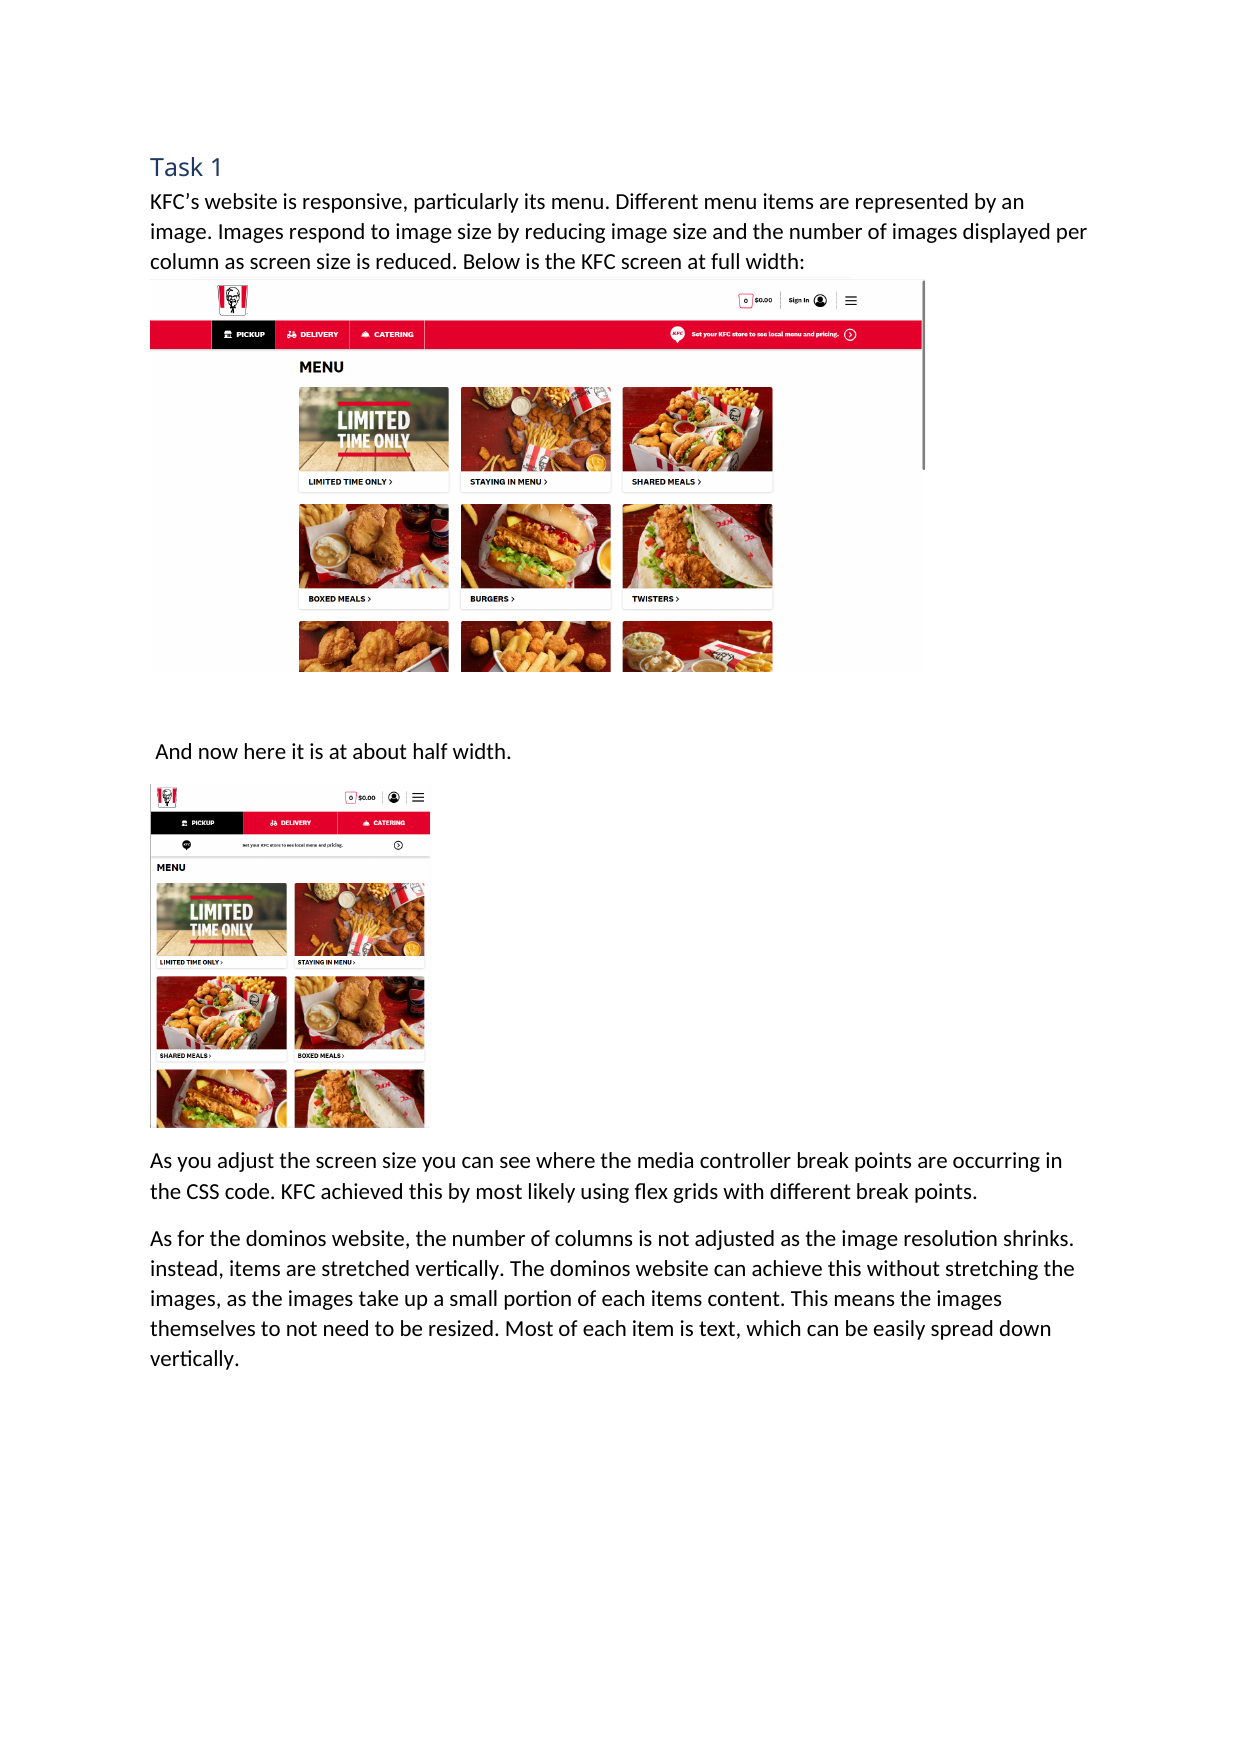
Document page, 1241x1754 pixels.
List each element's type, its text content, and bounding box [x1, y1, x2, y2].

text As for the dominos website, the number of columns is not adjusted as the image resolution shrinks. instead, items are stretched vertically. The dominos website can achieve this without stretching the images, as the images take up a small portion of each items content. This means the images themselves to not need to be resized. Most of each item is text, which can be easily spread down vertically. [150, 1224, 1090, 1372]
text As you adjust the screen size you can see where the media controller break points are occurring in the CSS code. KFC achieved this by most likely using flex grids with different break points. [150, 1147, 1090, 1205]
picture [150, 784, 431, 1128]
picture [150, 277, 926, 672]
subtitle Task 1 [150, 150, 1090, 184]
text And now here it is at about half width. [150, 737, 1090, 765]
